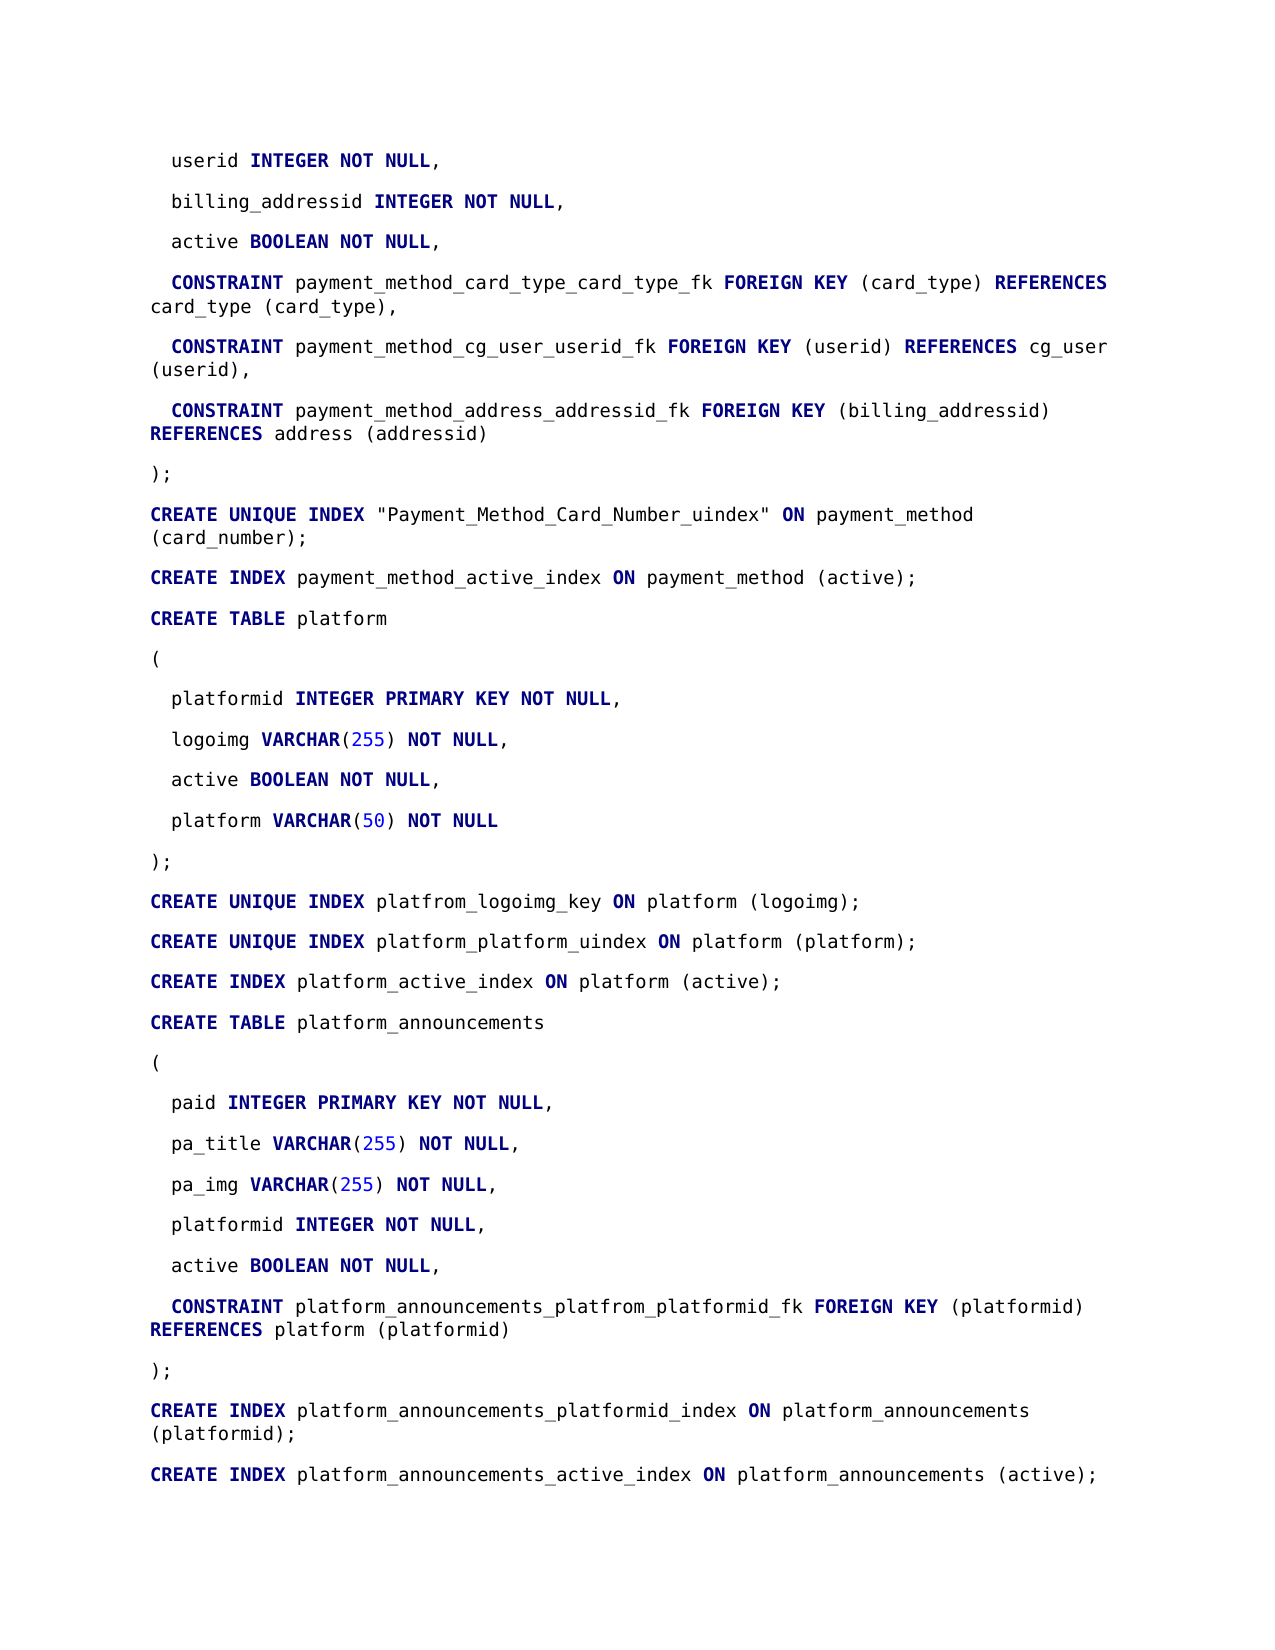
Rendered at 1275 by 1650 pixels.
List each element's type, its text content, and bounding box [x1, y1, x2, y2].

text CREATE INDEX platform_announcements_platformid_index ON platform_announcements (platformid); [150, 1400, 1125, 1445]
text active BOOLEAN NOT NULL, [150, 1255, 1125, 1277]
text CREATE INDEX platform_active_index ON platform (active); [150, 972, 1125, 993]
text ); [150, 463, 1125, 485]
text paid INTEGER PRIMARY KEY NOT NULL, [150, 1092, 1125, 1114]
text ); [150, 1359, 1125, 1381]
text CONSTRAINT payment_method_address_addressid_fk FOREIGN KEY (billing_addressid) REFERENCES address (addressid) [150, 400, 1125, 445]
text pa_title VARCHAR(255) NOT NULL, [150, 1133, 1125, 1155]
text CREATE TABLE platform_announcements [150, 1012, 1125, 1034]
text ( [150, 1052, 1125, 1074]
text CONSTRAINT payment_method_card_type_card_type_fk FOREIGN KEY (card_type) REFERENCES card_type (card_type), [150, 272, 1125, 318]
text active BOOLEAN NOT NULL, [150, 231, 1125, 253]
text CREATE UNIQUE INDEX platform_platform_uindex ON platform (platform); [150, 931, 1125, 953]
text active BOOLEAN NOT NULL, [150, 769, 1125, 791]
text CONSTRAINT payment_method_cg_user_userid_fk FOREIGN KEY (userid) REFERENCES cg_user (userid), [150, 336, 1125, 381]
text CREATE UNIQUE INDEX "Payment_Method_Card_Number_uindex" ON payment_method (card_number); [150, 504, 1125, 549]
text CREATE UNIQUE INDEX platfrom_logoimg_key ON platform (logoimg); [150, 891, 1125, 913]
text platformid INTEGER NOT NULL, [150, 1214, 1125, 1236]
text CONSTRAINT platform_announcements_platfrom_platformid_fk FOREIGN KEY (platformid) REFERENCES platform (platformid) [150, 1296, 1125, 1341]
text CREATE INDEX payment_method_active_index ON payment_method (active); [150, 567, 1125, 589]
text platformid INTEGER PRIMARY KEY NOT NULL, [150, 688, 1125, 710]
text ); [150, 851, 1125, 873]
text pa_img VARCHAR(255) NOT NULL, [150, 1174, 1125, 1196]
text platform VARCHAR(50) NOT NULL [150, 810, 1125, 832]
text billing_addressid INTEGER NOT NULL, [150, 191, 1125, 213]
text ( [150, 648, 1125, 670]
text CREATE TABLE platform [150, 608, 1125, 629]
text logoimg VARCHAR(255) NOT NULL, [150, 729, 1125, 751]
text CREATE INDEX platform_announcements_active_index ON platform_announcements (active); [150, 1463, 1125, 1485]
text userid INTEGER NOT NULL, [150, 150, 1125, 172]
